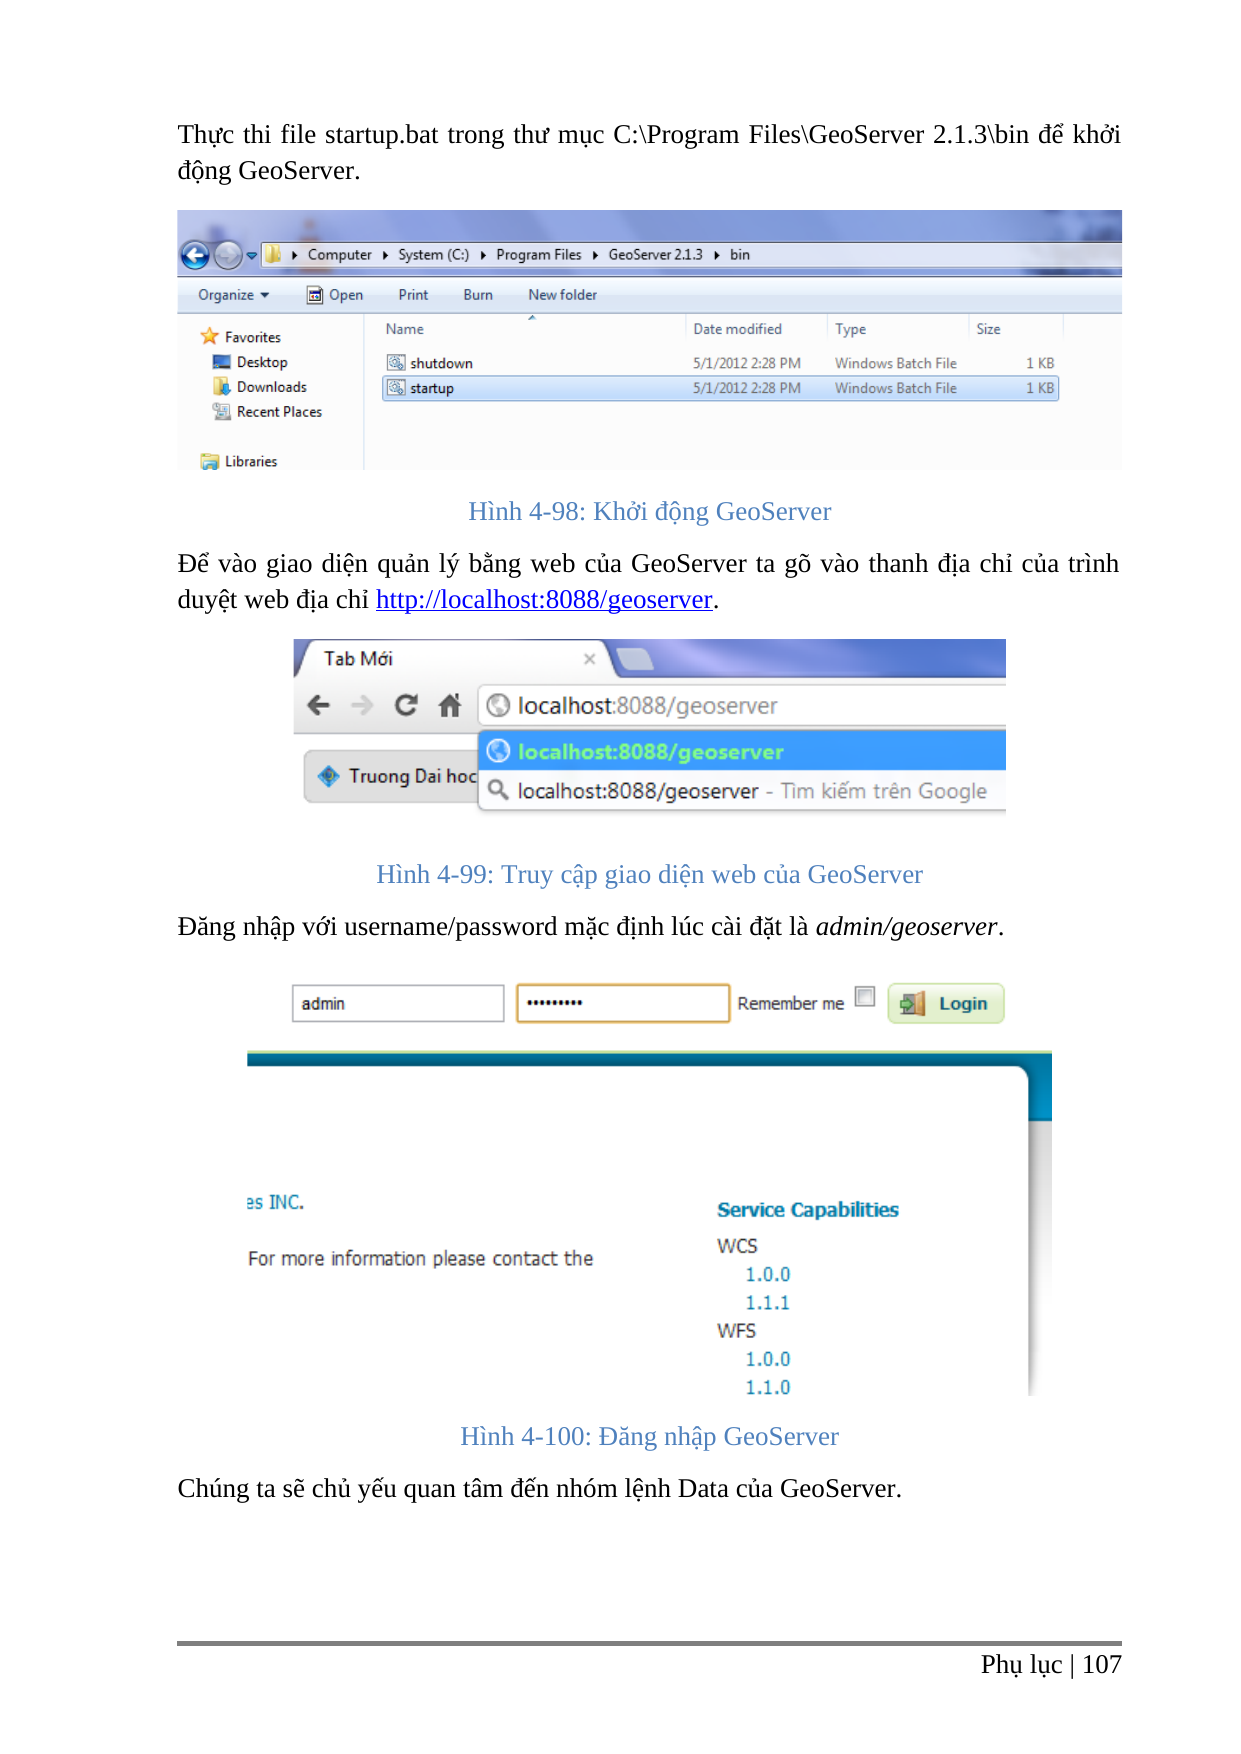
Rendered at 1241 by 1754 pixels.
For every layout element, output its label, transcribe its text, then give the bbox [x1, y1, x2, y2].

text Chúng ta sẽ chủ yếu quan tâm đến nhóm lệnh Data của GeoServer. [177, 1472, 1122, 1504]
picture [177, 210, 1123, 470]
text Thực thi file startup.bat trong thư mục C:\Program Files\GeoServer 2.1.3\bin để khởi động GeoServer. [177, 118, 1122, 185]
text Để vào giao diện quản lý bằng web của GeoServer ta gõ vào thanh địa chỉ của trình duyệt web địa chỉ http://localhost:8088/geoserver. [177, 547, 1122, 614]
picture [247, 1066, 1052, 1396]
picture [293, 639, 1006, 833]
text Đăng nhập với username/password mặc định lúc cài đặt là admin/geoserver. [177, 910, 1122, 942]
picture [247, 967, 1052, 1053]
